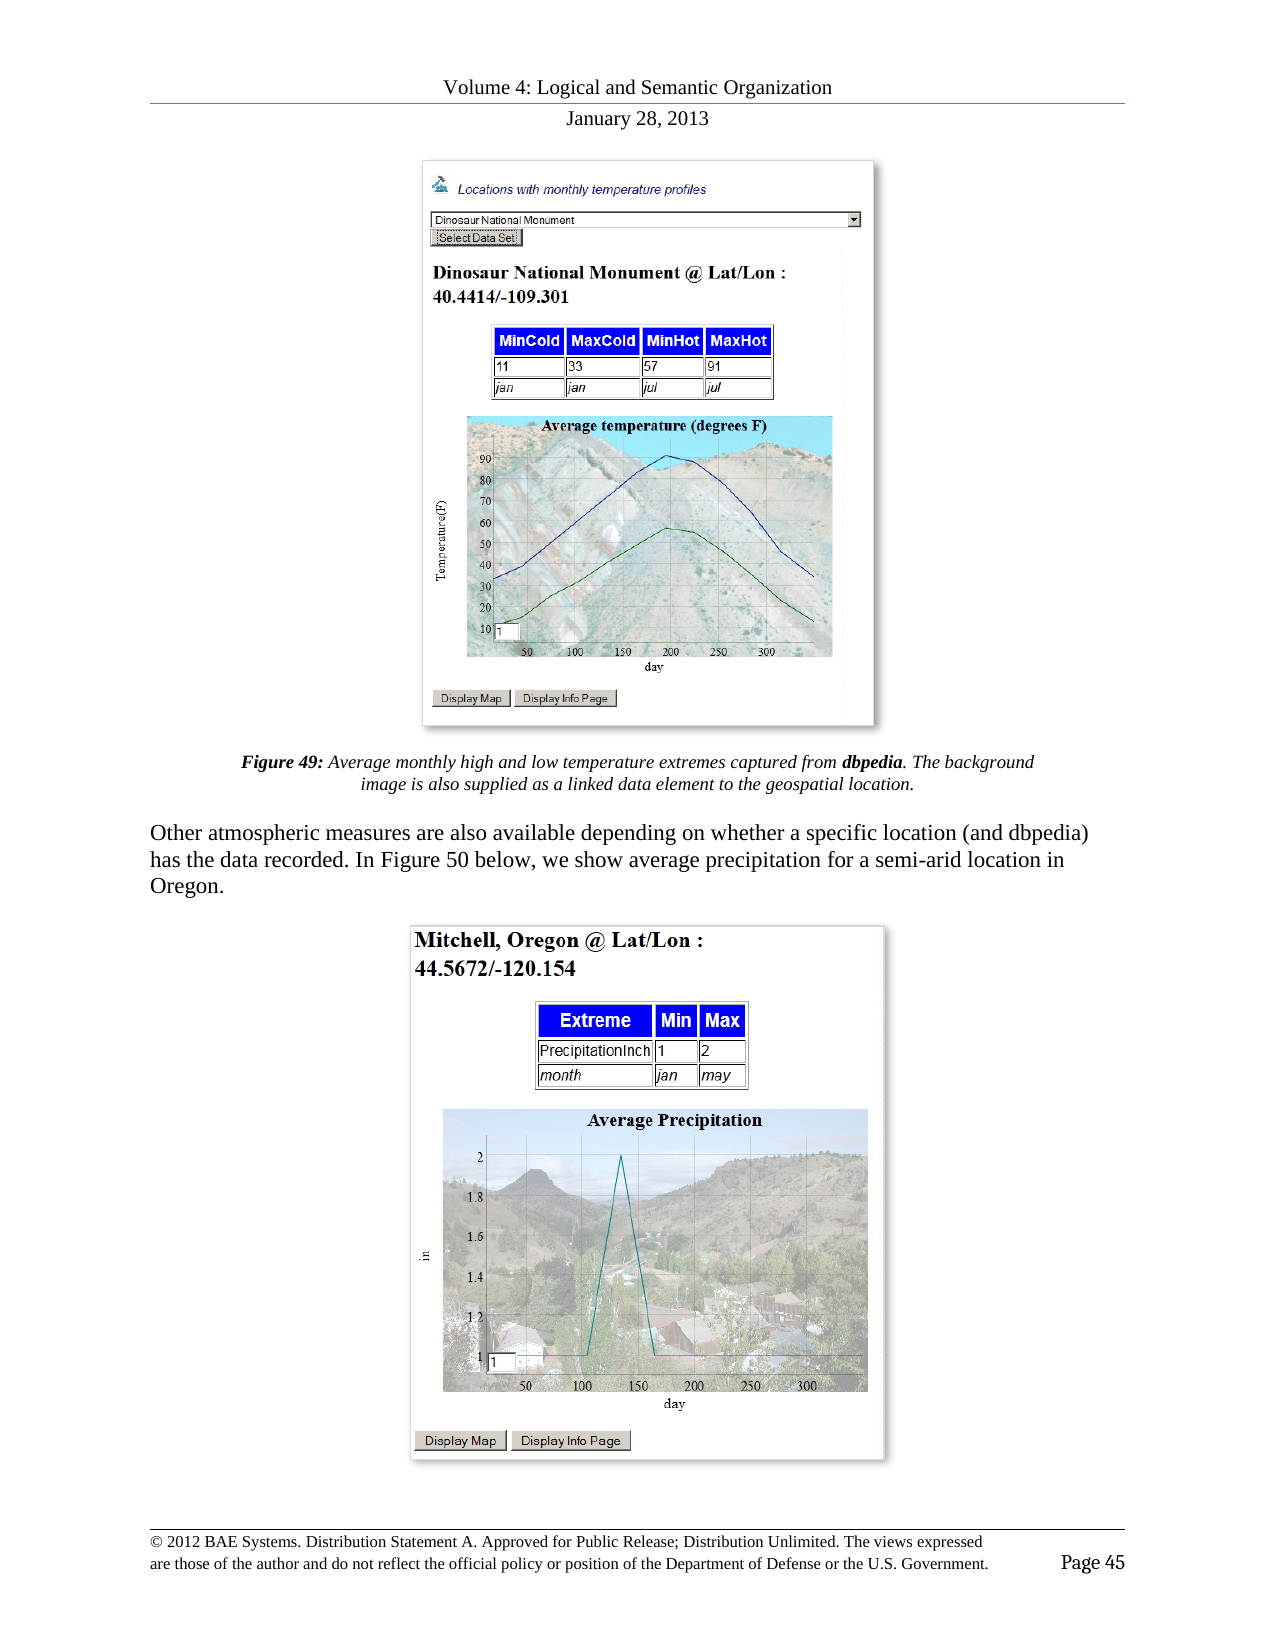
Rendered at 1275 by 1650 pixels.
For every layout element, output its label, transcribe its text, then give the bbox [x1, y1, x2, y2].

picture [411, 927, 883, 1459]
text Other atmospheric measures are also available depending on whether a specific location (and dbpedia) has the data recorded. In Figure 50 below, we show average precipitation for a semi-arid location in Oregon. [150, 819, 1125, 898]
picture [423, 161, 873, 725]
text Figure 49: Average monthly high and low temperature extremes captured from dbpedia. The background image is also supplied as a linked data element to the geospatial location. [225, 751, 1050, 794]
